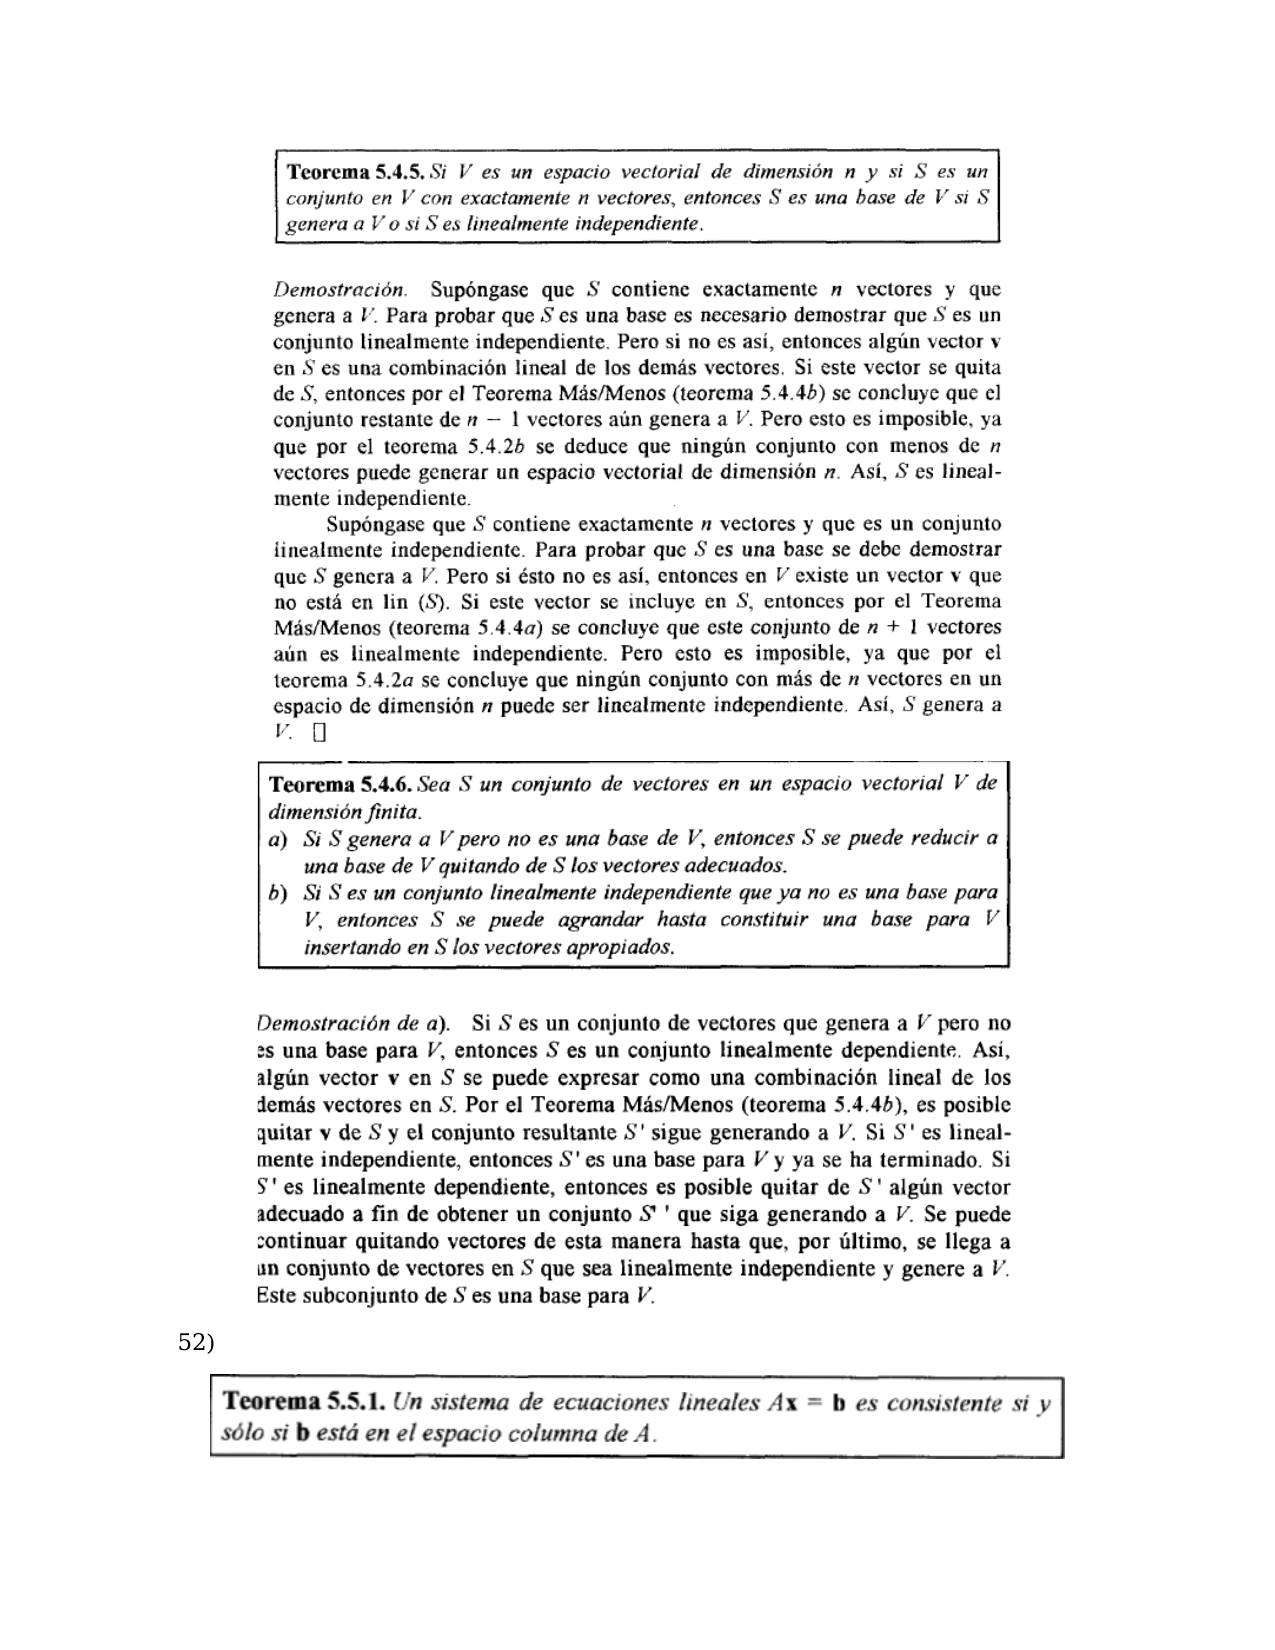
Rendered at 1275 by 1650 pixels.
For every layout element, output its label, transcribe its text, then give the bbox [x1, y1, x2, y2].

picture [210, 1374, 1065, 1459]
picture [257, 761, 1018, 1309]
picture [269, 147, 1006, 743]
text 52) [177, 1328, 1098, 1355]
